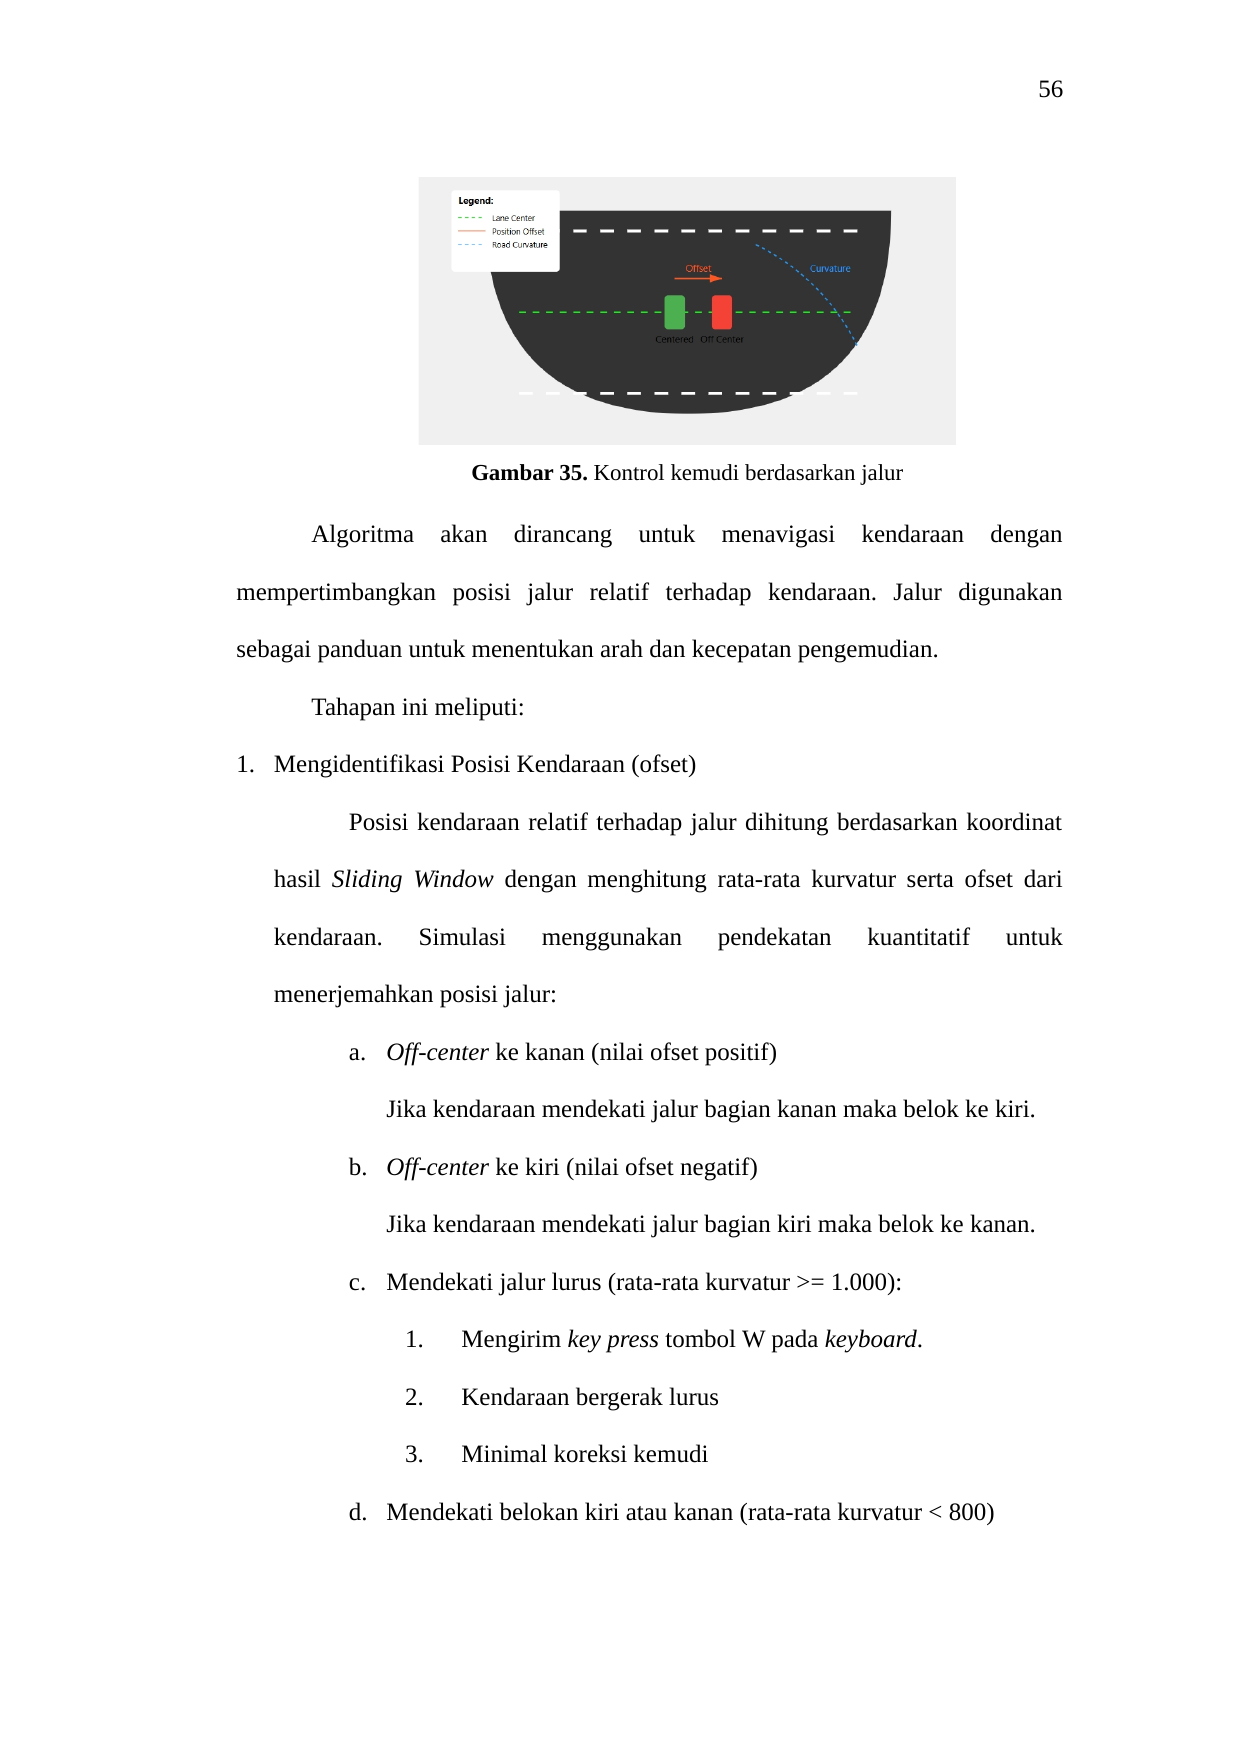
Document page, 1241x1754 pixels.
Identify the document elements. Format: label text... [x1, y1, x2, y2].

list Jika kendaraan mendekati jalur bagian kanan maka belok ke kiri. [386, 1094, 1063, 1123]
picture [418, 177, 956, 445]
list Mengirim key press tombol W pada keyboard. [424, 1324, 1063, 1353]
text Algoritma akan dirancang untuk menavigasi kendaraan dengan mempertimbangkan posisi jalur relatif terhadap kendaraan. Jalur digunakan sebagai panduan untuk menentukan arah dan kecepatan pengemudian. [236, 519, 1063, 663]
text Gambar 35. Kontrol kemudi berdasarkan jalur [236, 459, 1063, 485]
list Minimal koreksi kemudi [424, 1439, 1063, 1468]
text Tahapan ini meliputi: [236, 692, 1063, 721]
text Posisi kendaraan relatif terhadap jalur dihitung berdasarkan koordinat hasil Sliding Window dengan menghitung rata-rata kurvatur serta ofset dari kendaraan. Simulasi menggunakan pendekatan kuantitatif untuk menerjemahkan posisi jalur: [274, 807, 1063, 1008]
list Kendaraan bergerak lurus [424, 1382, 1063, 1411]
list Mendekati jalur lurus (rata-rata kurvatur >= 1.000): [349, 1267, 1063, 1296]
list Off-center ke kiri (nilai ofset negatif) [349, 1152, 1063, 1181]
list Jika kendaraan mendekati jalur bagian kiri maka belok ke kanan. [386, 1209, 1063, 1238]
list Mengidentifikasi Posisi Kendaraan (ofset) [236, 749, 1063, 778]
list Mendekati belokan kiri atau kanan (rata-rata kurvatur < 800) [349, 1497, 1063, 1526]
list Off-center ke kanan (nilai ofset positif) [349, 1037, 1063, 1066]
